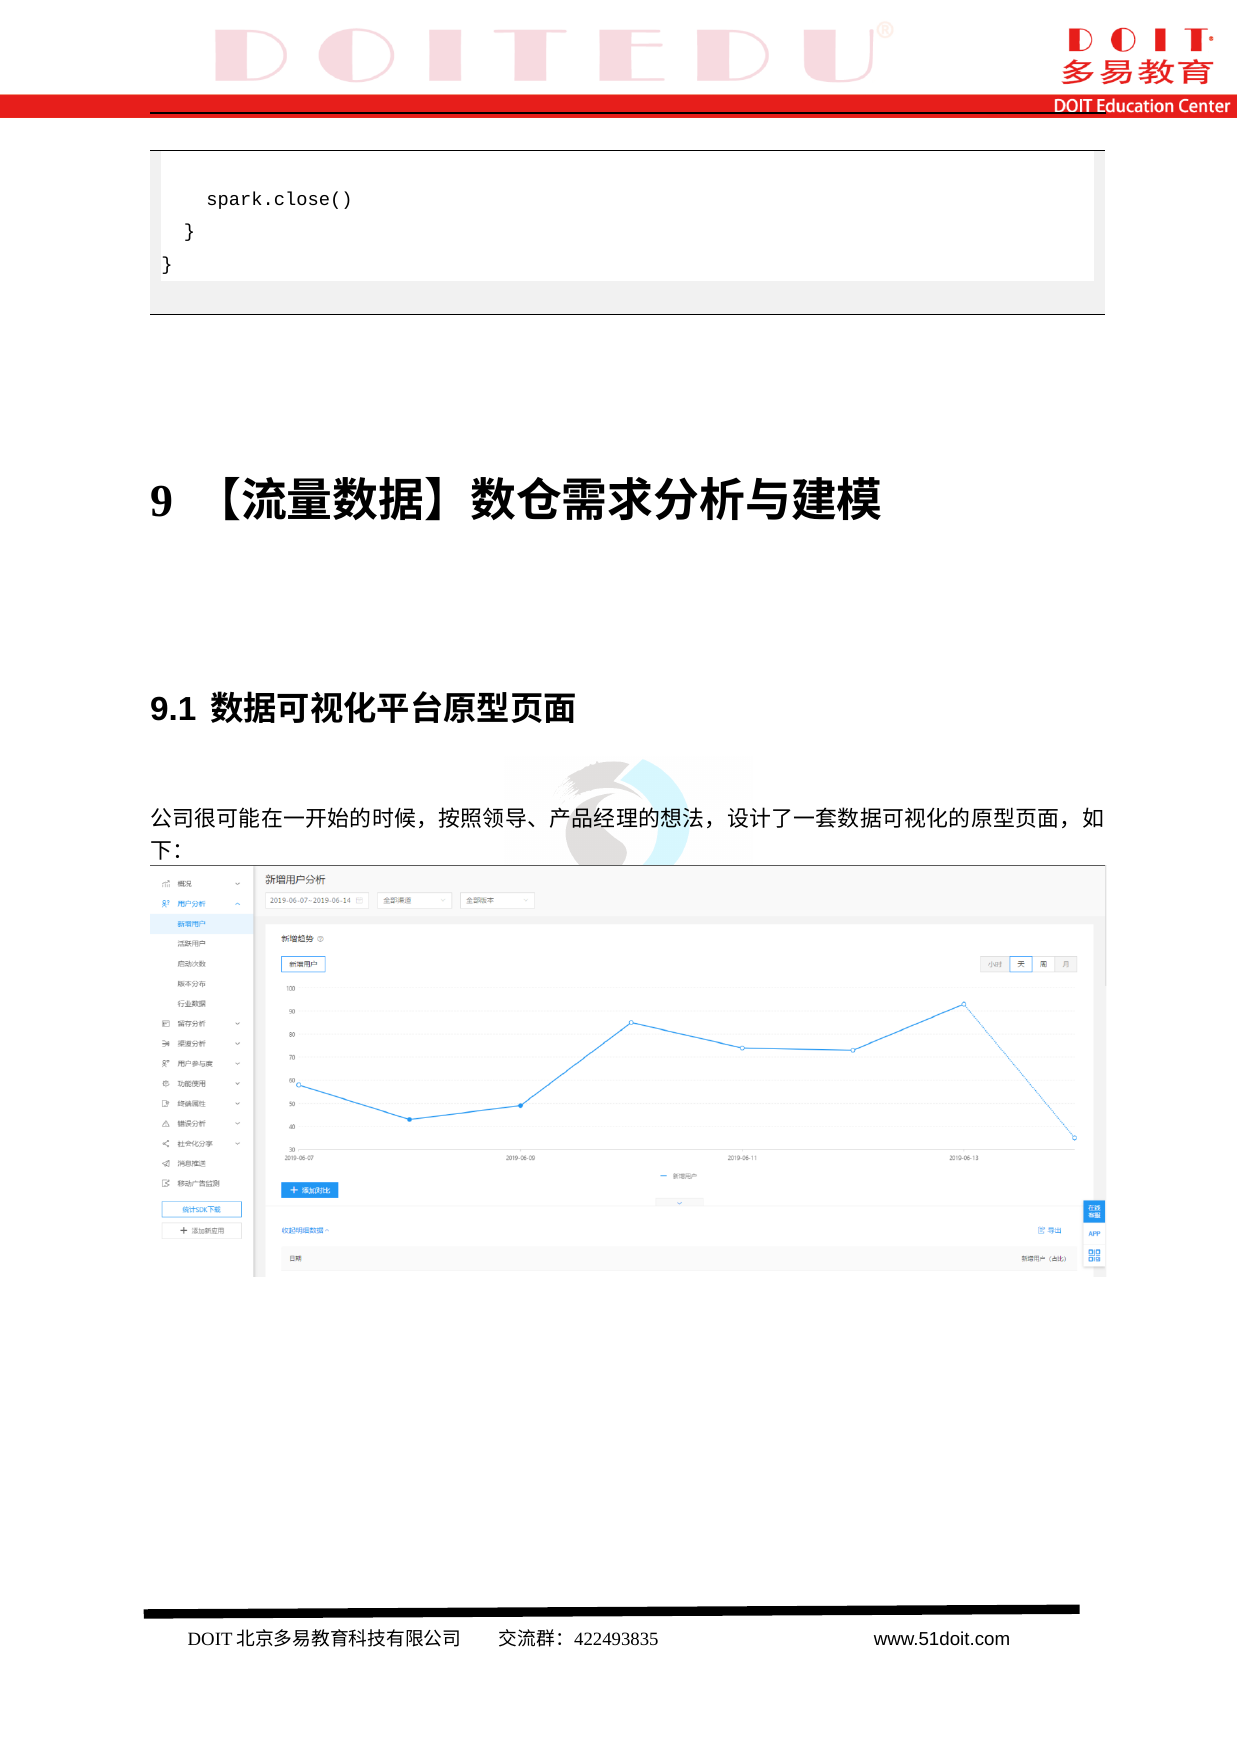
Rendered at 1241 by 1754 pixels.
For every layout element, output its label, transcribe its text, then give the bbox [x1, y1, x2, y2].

text 公司很可能在一开始的时候，按照领导、产品经理的想法，设计了一套数据可视化的原型页面，如下： [150, 800, 1106, 865]
subtitle 数据可视化平台原型页面 [150, 673, 1106, 738]
picture [0, 14, 1237, 118]
picture [150, 865, 1107, 1277]
subtitle 【流量数据】数仓需求分析与建模 [150, 448, 1106, 545]
